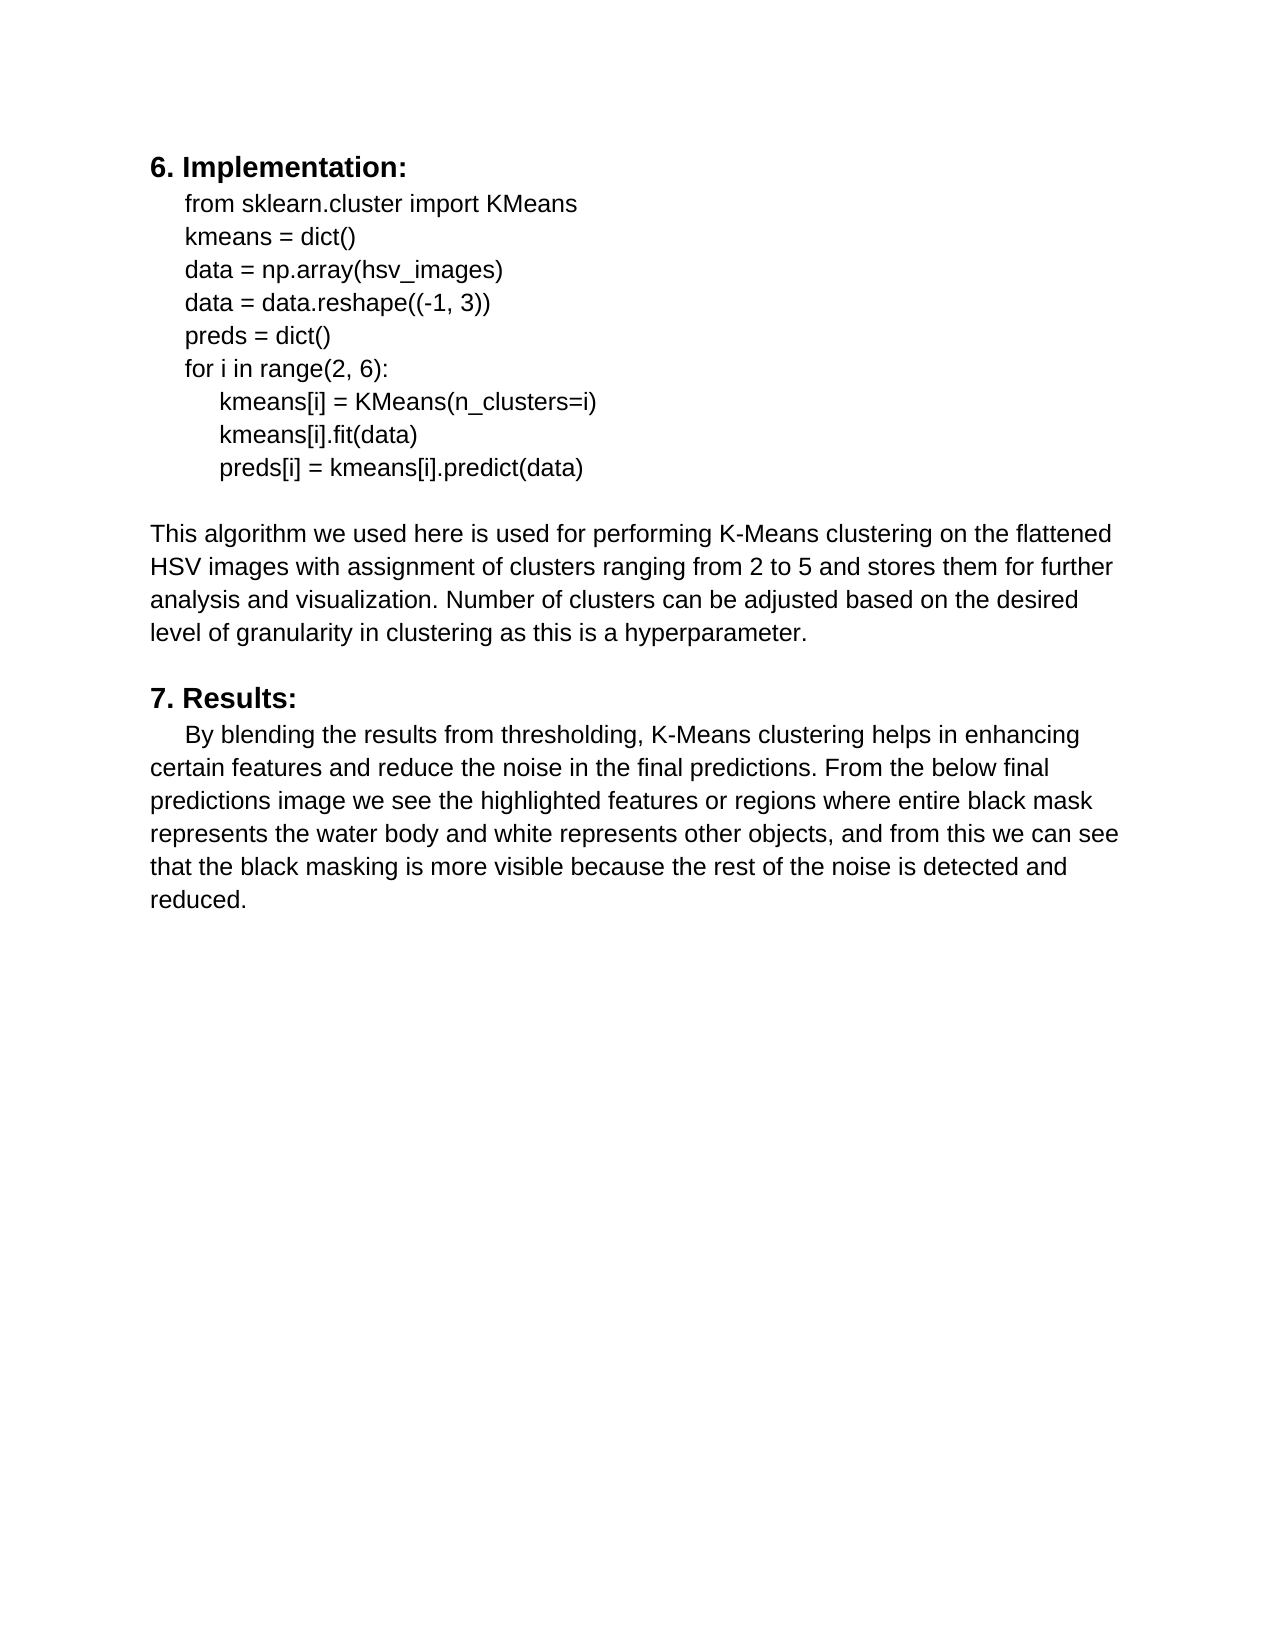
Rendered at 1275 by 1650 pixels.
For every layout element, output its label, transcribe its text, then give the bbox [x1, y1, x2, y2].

text kmeans[i].fit(data) [150, 420, 1125, 448]
text This algorithm we used here is used for performing K-Means clustering on the flattened HSV images with assignment of clusters ranging from 2 to 5 and stores them for further analysis and visualization. Number of clusters can be adjusted based on the desired level of granularity in clustering as this is a hyperparameter. [150, 519, 1125, 647]
text from sklearn.cluster import KMeans [150, 188, 1125, 217]
text preds[i] = kmeans[i].predict(data) [150, 453, 1125, 481]
text 6. Implementation: [150, 150, 1125, 183]
text kmeans = dict() [150, 222, 1125, 250]
text data = data.reshape((-1, 3)) [150, 288, 1125, 316]
text 7. Results: [150, 681, 1125, 714]
text data = np.array(hsv_images) [150, 254, 1125, 283]
text for i in range(2, 6): [150, 354, 1125, 382]
text kmeans[i] = KMeans(n_clusters=i) [150, 387, 1125, 415]
text By blending the results from thresholding, K-Means clustering helps in enhancing certain features and reduce the noise in the final predictions. From the below final predictions image we see the highlighted features or regions where entire black mask represents the water body and white represents other objects, and from this we can see that the black masking is more visible because the rest of the noise is detected and reduced. [150, 719, 1125, 913]
text preds = dict() [150, 321, 1125, 349]
